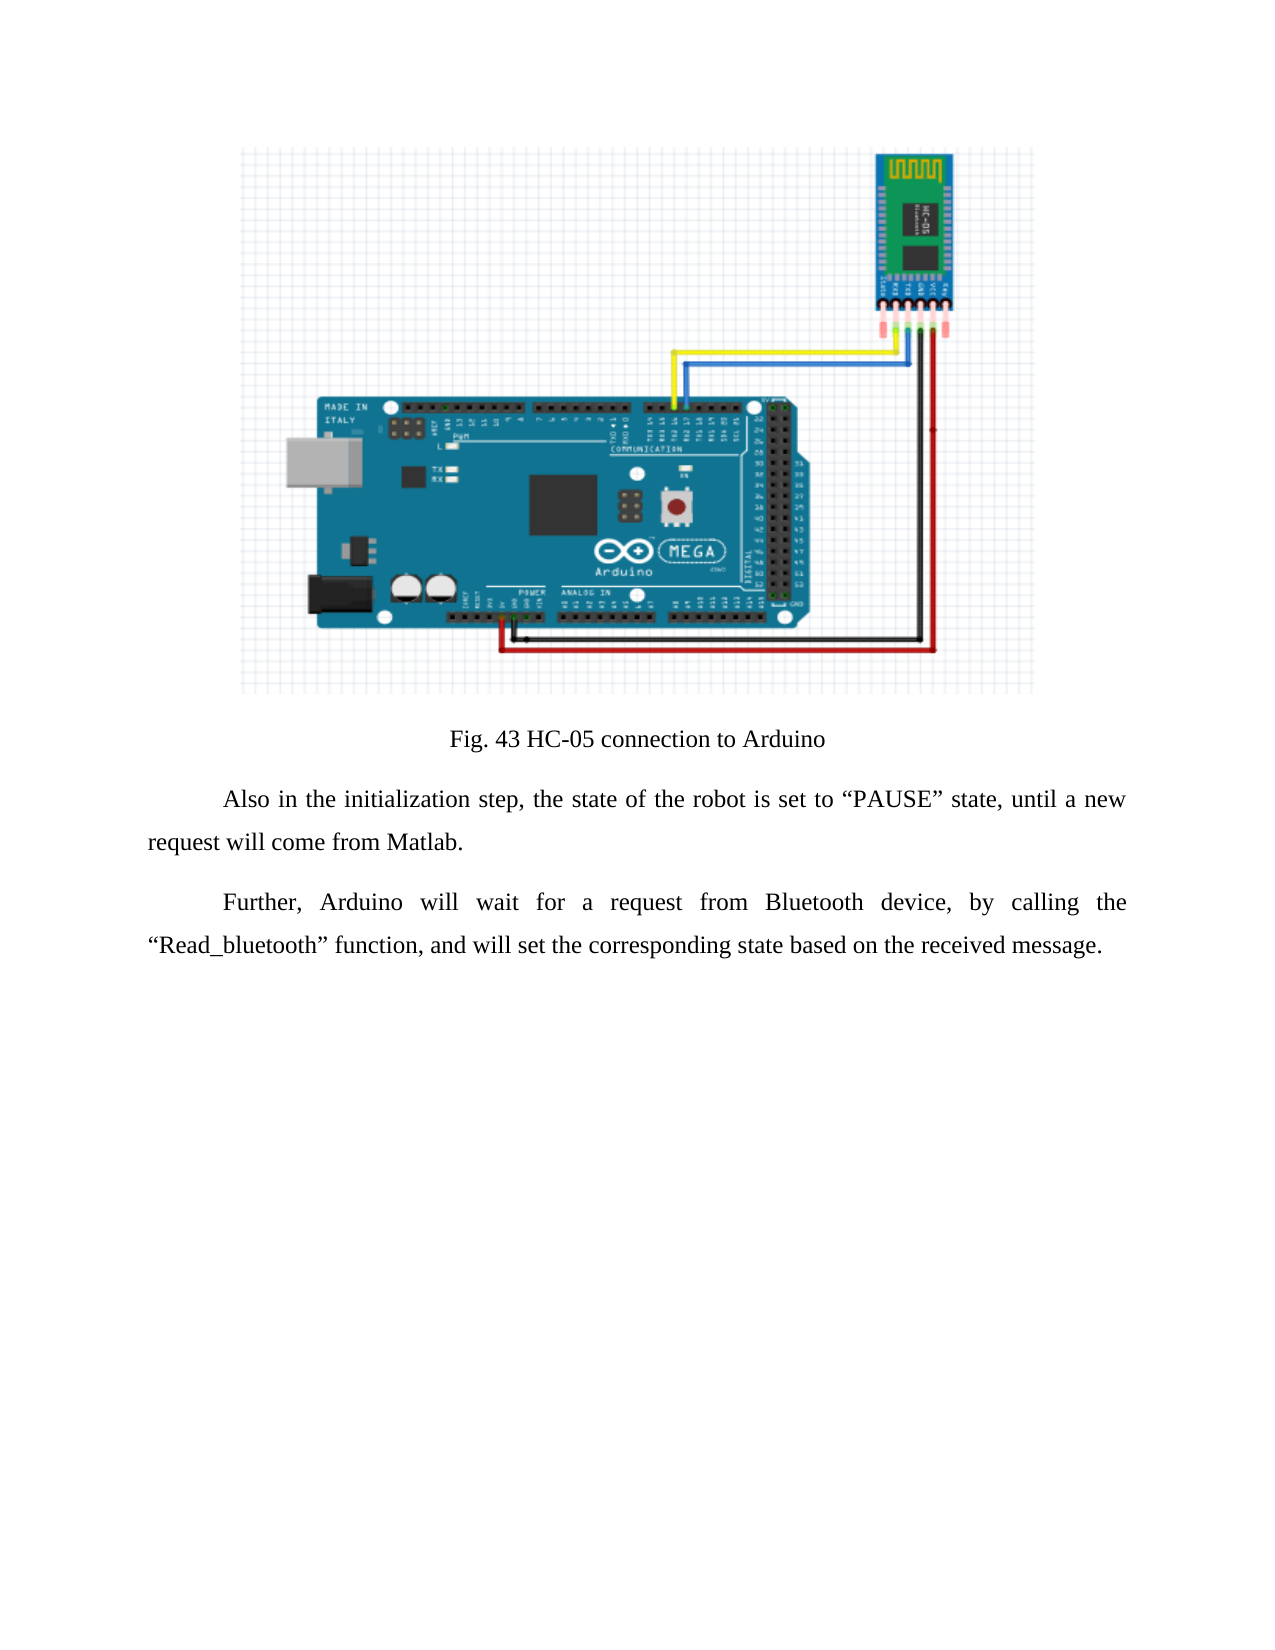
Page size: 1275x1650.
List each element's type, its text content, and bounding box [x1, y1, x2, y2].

text Fig. 43 HC-05 connection to Arduino [148, 724, 1127, 753]
picture [240, 147, 1036, 694]
text Also in the initialization step, the state of the robot is set to “PAUSE” state, until a new request will come from Matlab. [148, 784, 1127, 856]
text Further, Arduino will wait for a request from Bluetooth device, by calling the “Read_bluetooth” function, and will set the corresponding state based on the received message. [148, 887, 1127, 959]
